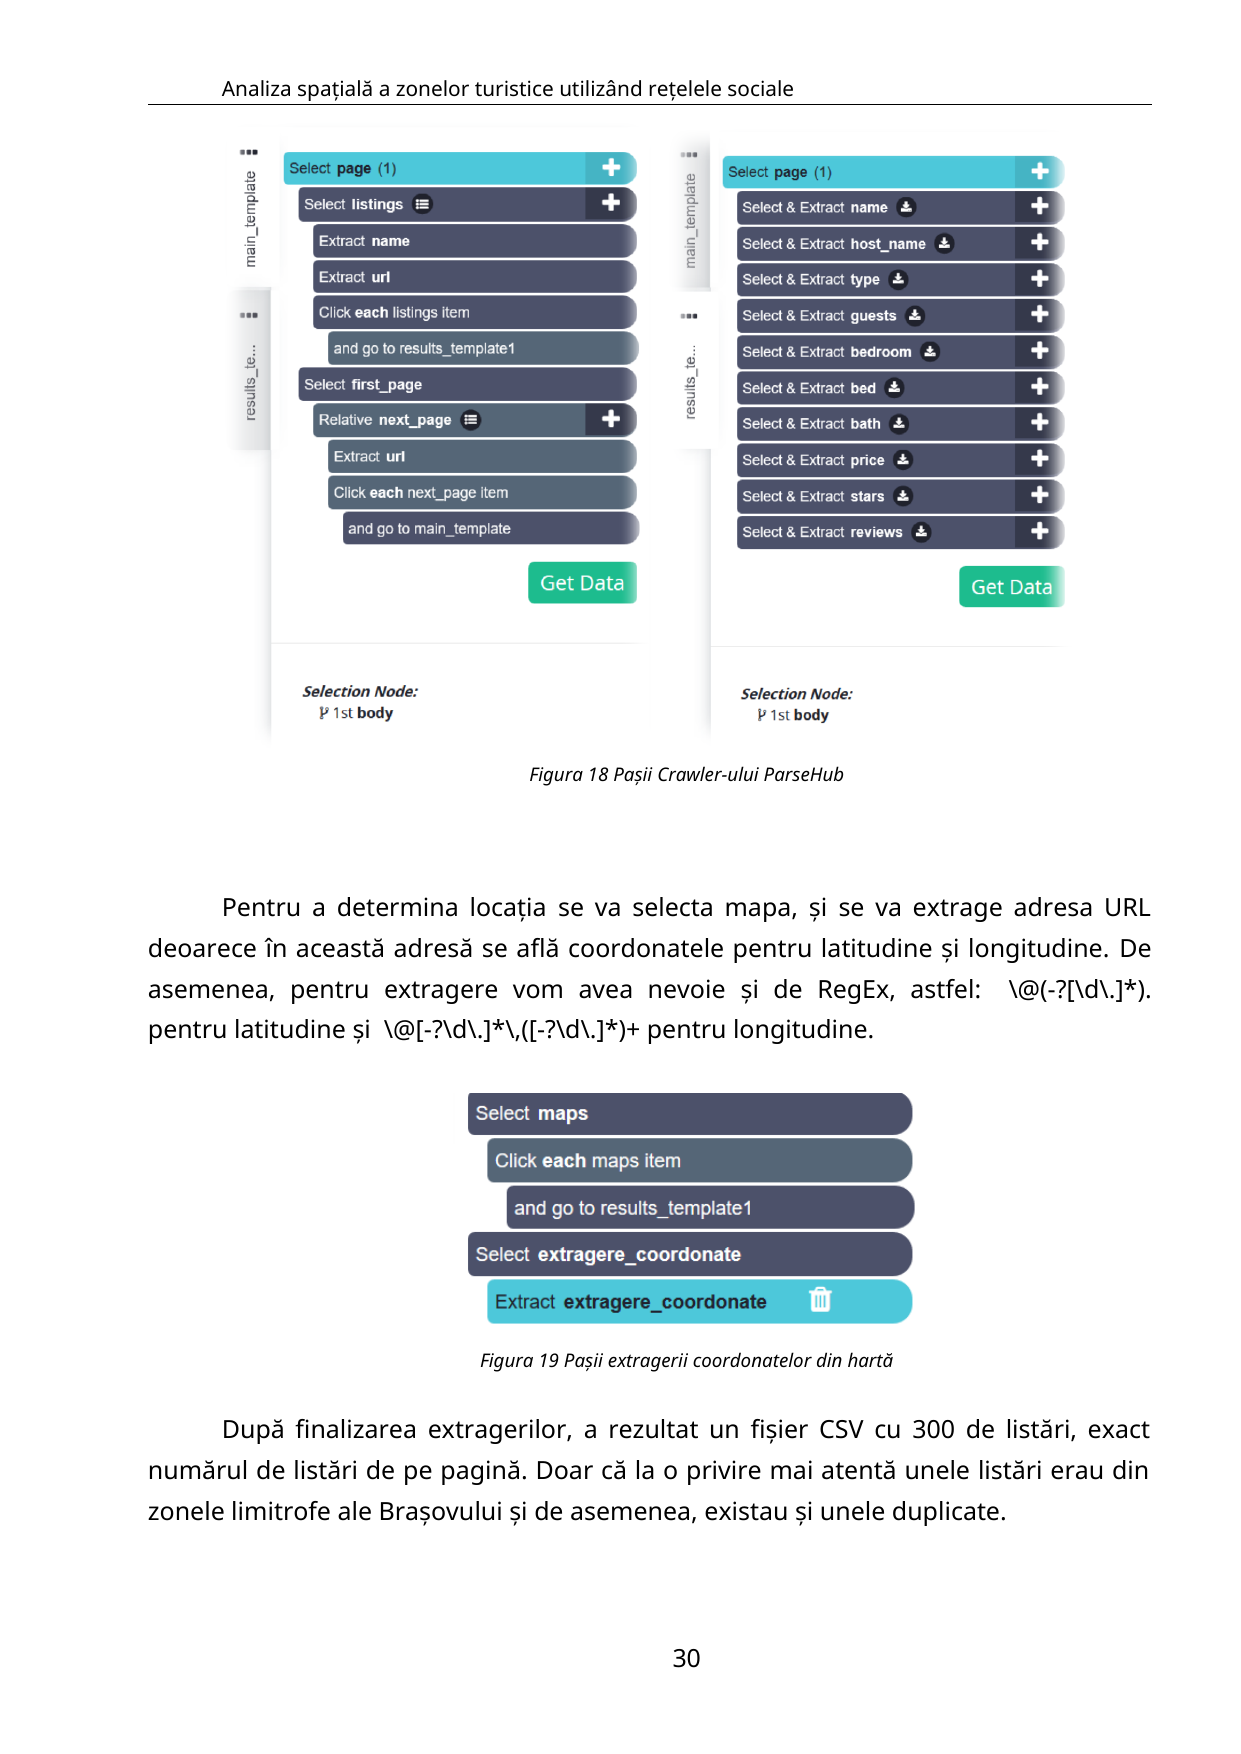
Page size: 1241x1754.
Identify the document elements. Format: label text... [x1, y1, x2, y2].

text Figura 18 Pașii Crawler-ului ParseHub [148, 761, 1152, 787]
picture [250, 147, 625, 728]
text După finalizarea extragerilor, a rezultat un fișier CSV cu 300 de listări, exact numărul de listări de pe pagină. Doar că la o privire mai atentă unele listări erau din zonele limitrofe ale Brașovului și de asemenea, existau și unele duplicate. [148, 1412, 1152, 1528]
text Figura 19 Pașii extragerii coordonatelor din hartă [148, 1347, 1152, 1373]
picture [453, 1093, 920, 1343]
text Pentru a determina locația se va selecta mapa, și se va extrage adresa URL deoarece în această adresă se află coordonatele pentru latitudine și longitudine. De asemenea, pentru extragere vom avea nevoie și de RegEx, astfel: \@(-?[\d\.]*). pentru latitudine și \@[-?\d\.]*\,([-?\d\.]*)+ pentru longitudine. [148, 889, 1152, 1046]
picture [695, 154, 1046, 727]
